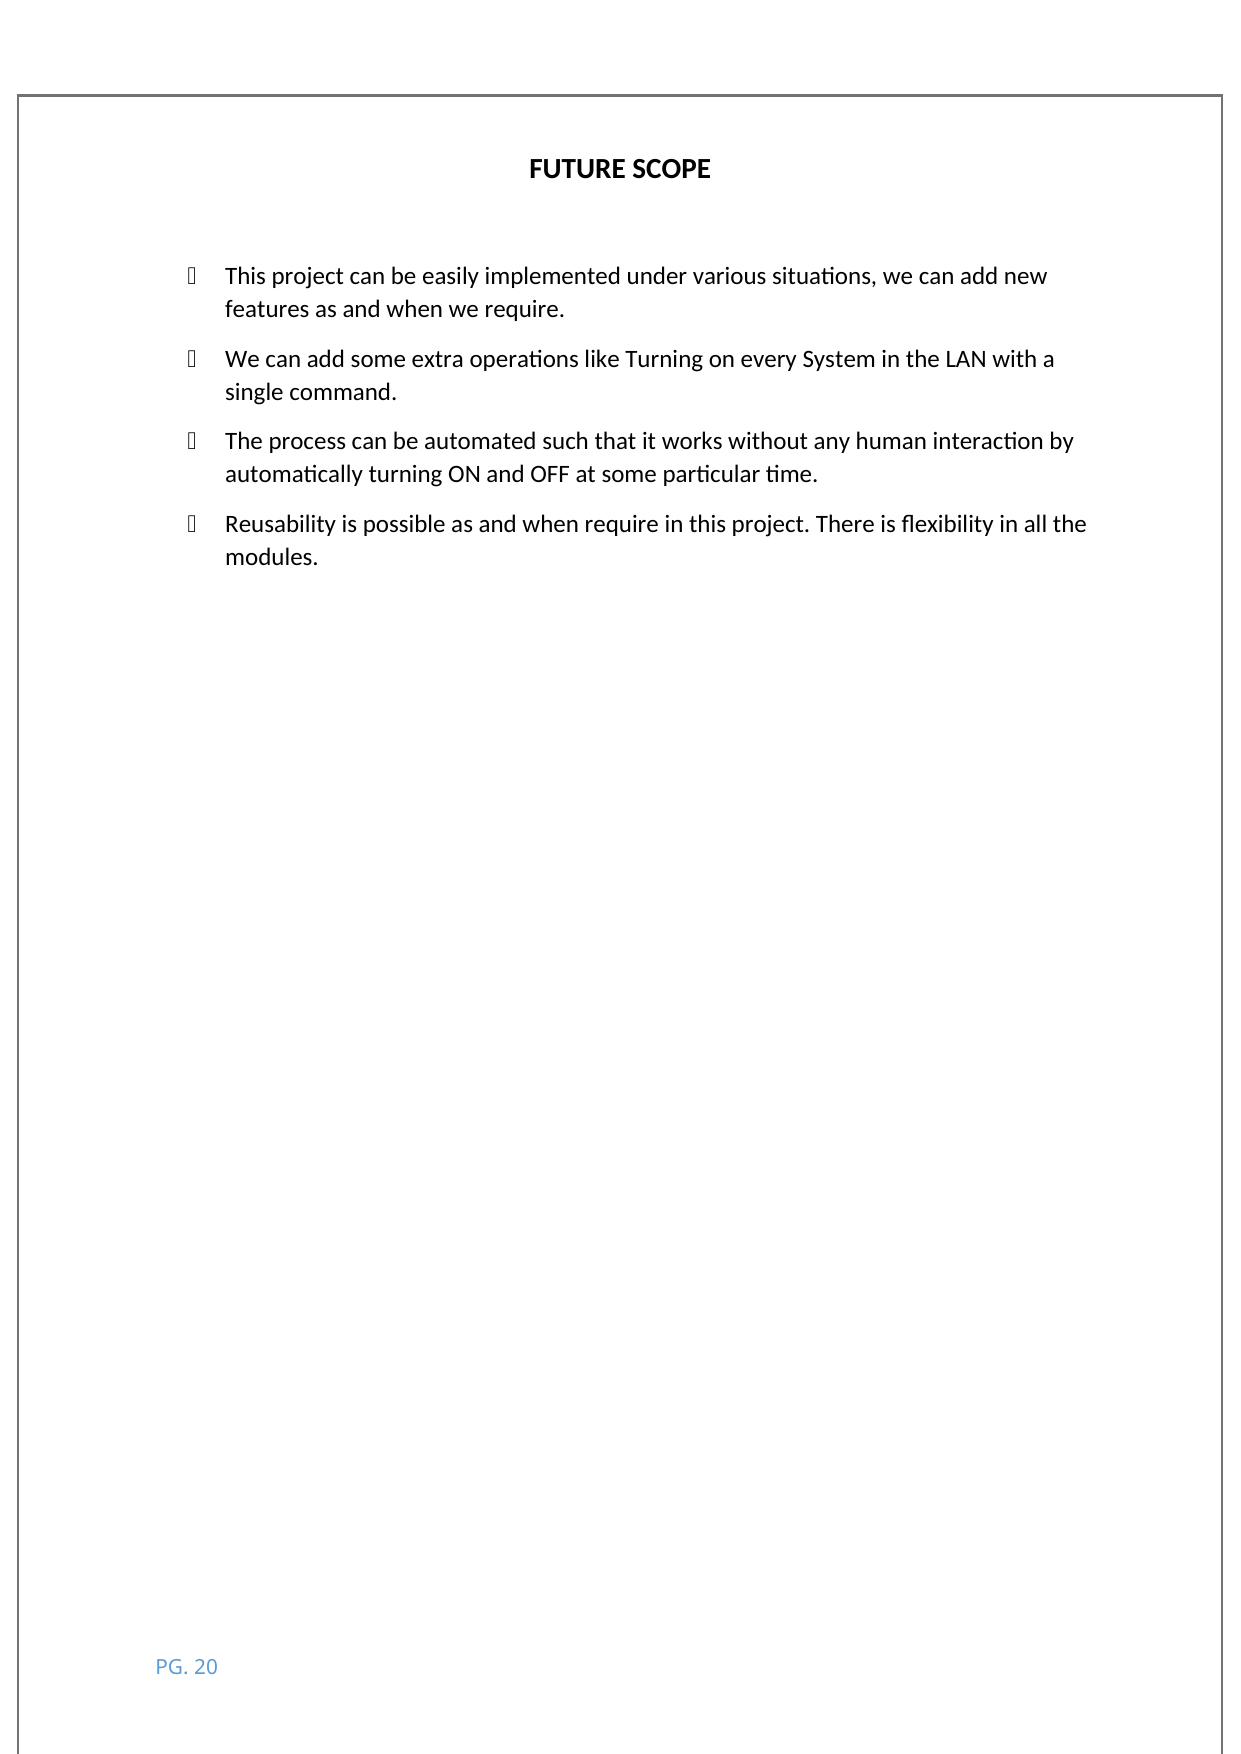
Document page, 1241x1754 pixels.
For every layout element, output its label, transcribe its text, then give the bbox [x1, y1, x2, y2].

text FUTURE SCOPE [150, 150, 1090, 186]
list This project can be easily implemented under various situations, we can add new features as and when we require. [187, 260, 1090, 324]
list The process can be automated such that it works without any human interaction by automatically turning ON and OFF at some particular time. [187, 425, 1090, 489]
list Reusability is possible as and when require in this project. There is flexibility in all the modules. [187, 508, 1090, 571]
list We can add some extra operations like Turning on every System in the LAN with a single command. [187, 343, 1090, 406]
